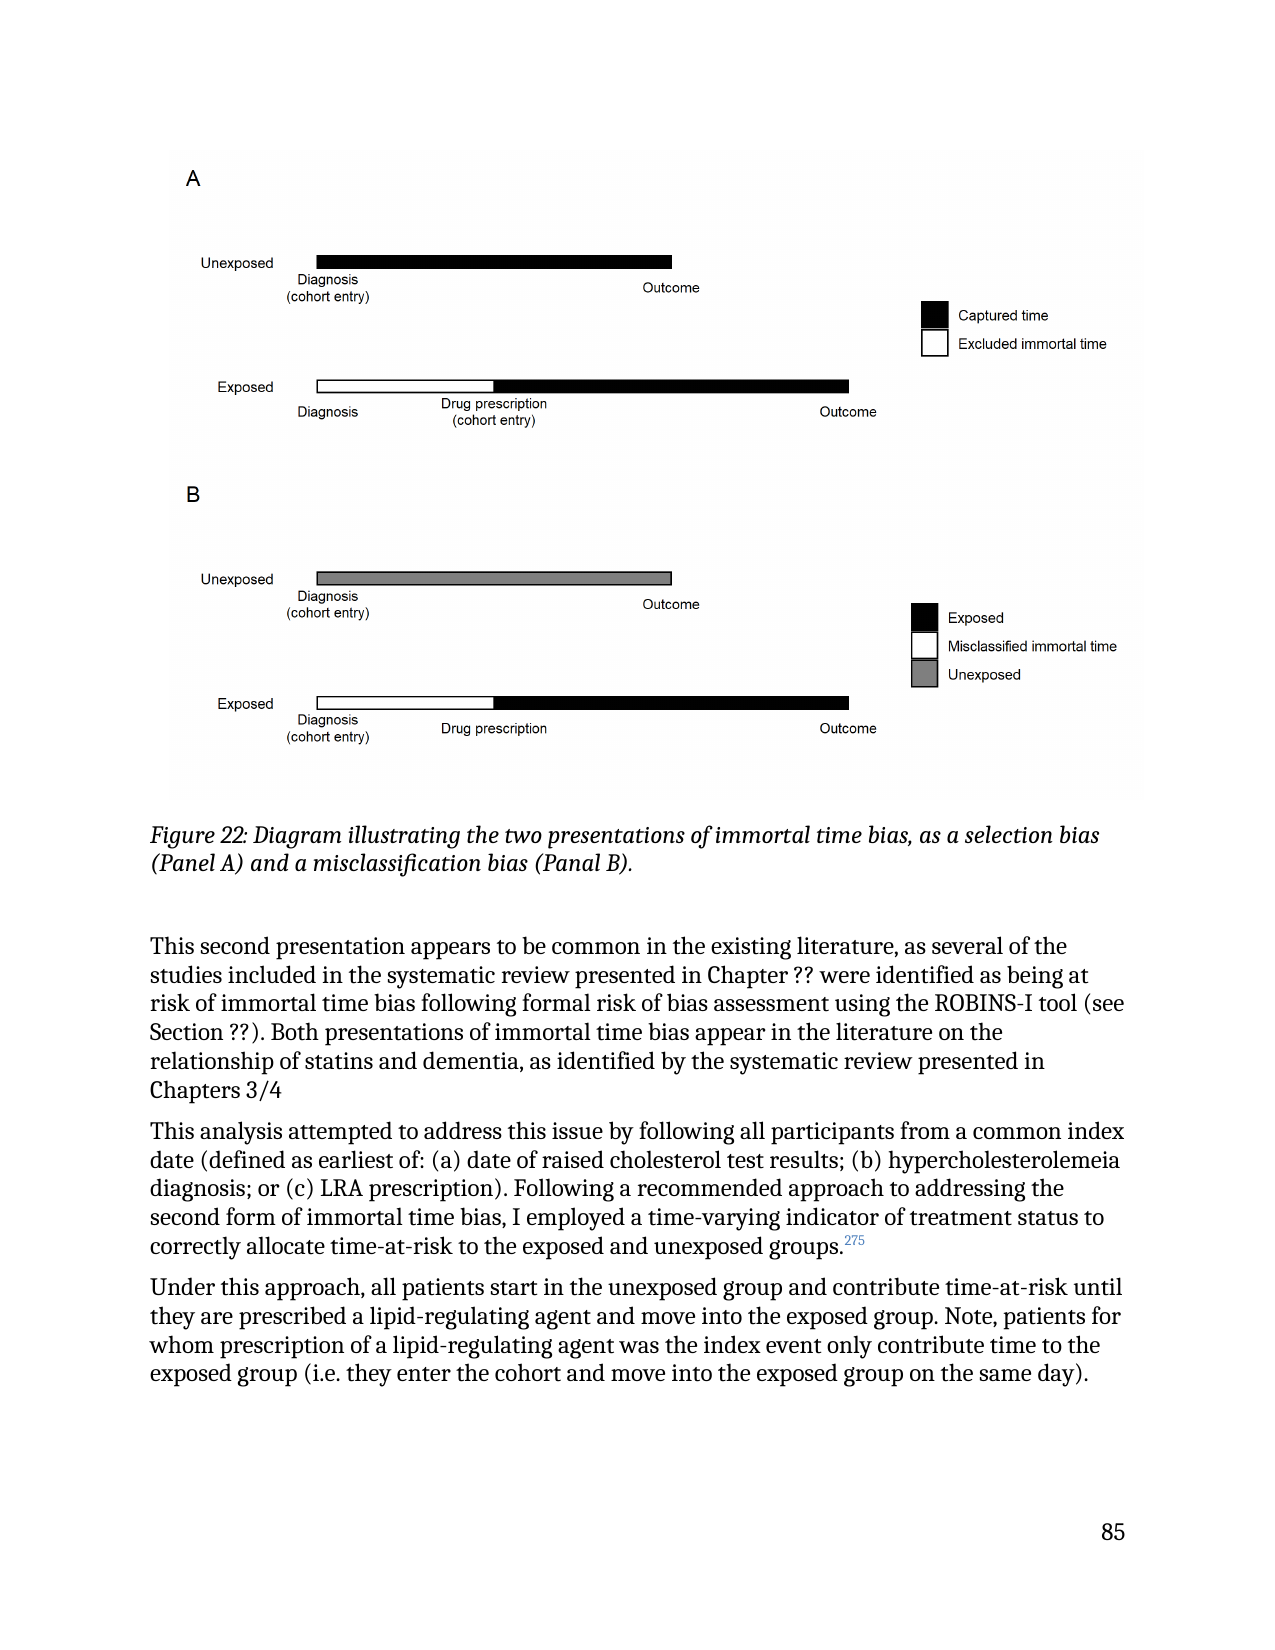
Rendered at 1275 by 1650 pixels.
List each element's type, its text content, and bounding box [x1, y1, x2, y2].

text This analysis attempted to address this issue by following all participants from a common index date (defined as earliest of: (a) date of raised cholesterol test results; (b) hypercholesterolemeia diagnosis; or (c) LRA prescription). Following a recommended approach to addressing the second form of immortal time bias, I employed a time-varying indicator of treatment status to correctly allocate time-at-risk to the exposed and unexposed groups.275 [150, 1117, 1125, 1261]
picture [168, 150, 1144, 800]
text This second presentation appears to be common in the existing literature, as several of the studies included in the systematic review presented in Chapter ?? were identified as being at risk of immortal time bias following formal risk of bias assessment using the ROBINS-I tool (see Section ??). Both presentations of immortal time bias appear in the literature on the relationship of statins and dementia, as identified by the systematic review presented in Chapters 3/4 [150, 932, 1125, 1104]
text Under this approach, all patients start in the unexposed group and contribute time-at-risk until they are prescribed a lipid-regulating agent and move into the exposed group. Note, patients for whom prescription of a lipid-regulating agent was the index event only contribute time to the exposed group (i.e. they enter the cohort and move into the exposed group on the same day). [150, 1273, 1125, 1388]
text Figure 22: Diagram illustrating the two presentations of immortal time bias, as a selection bias (Panel A) and a misclassification bias (Panal B). [150, 821, 1125, 878]
